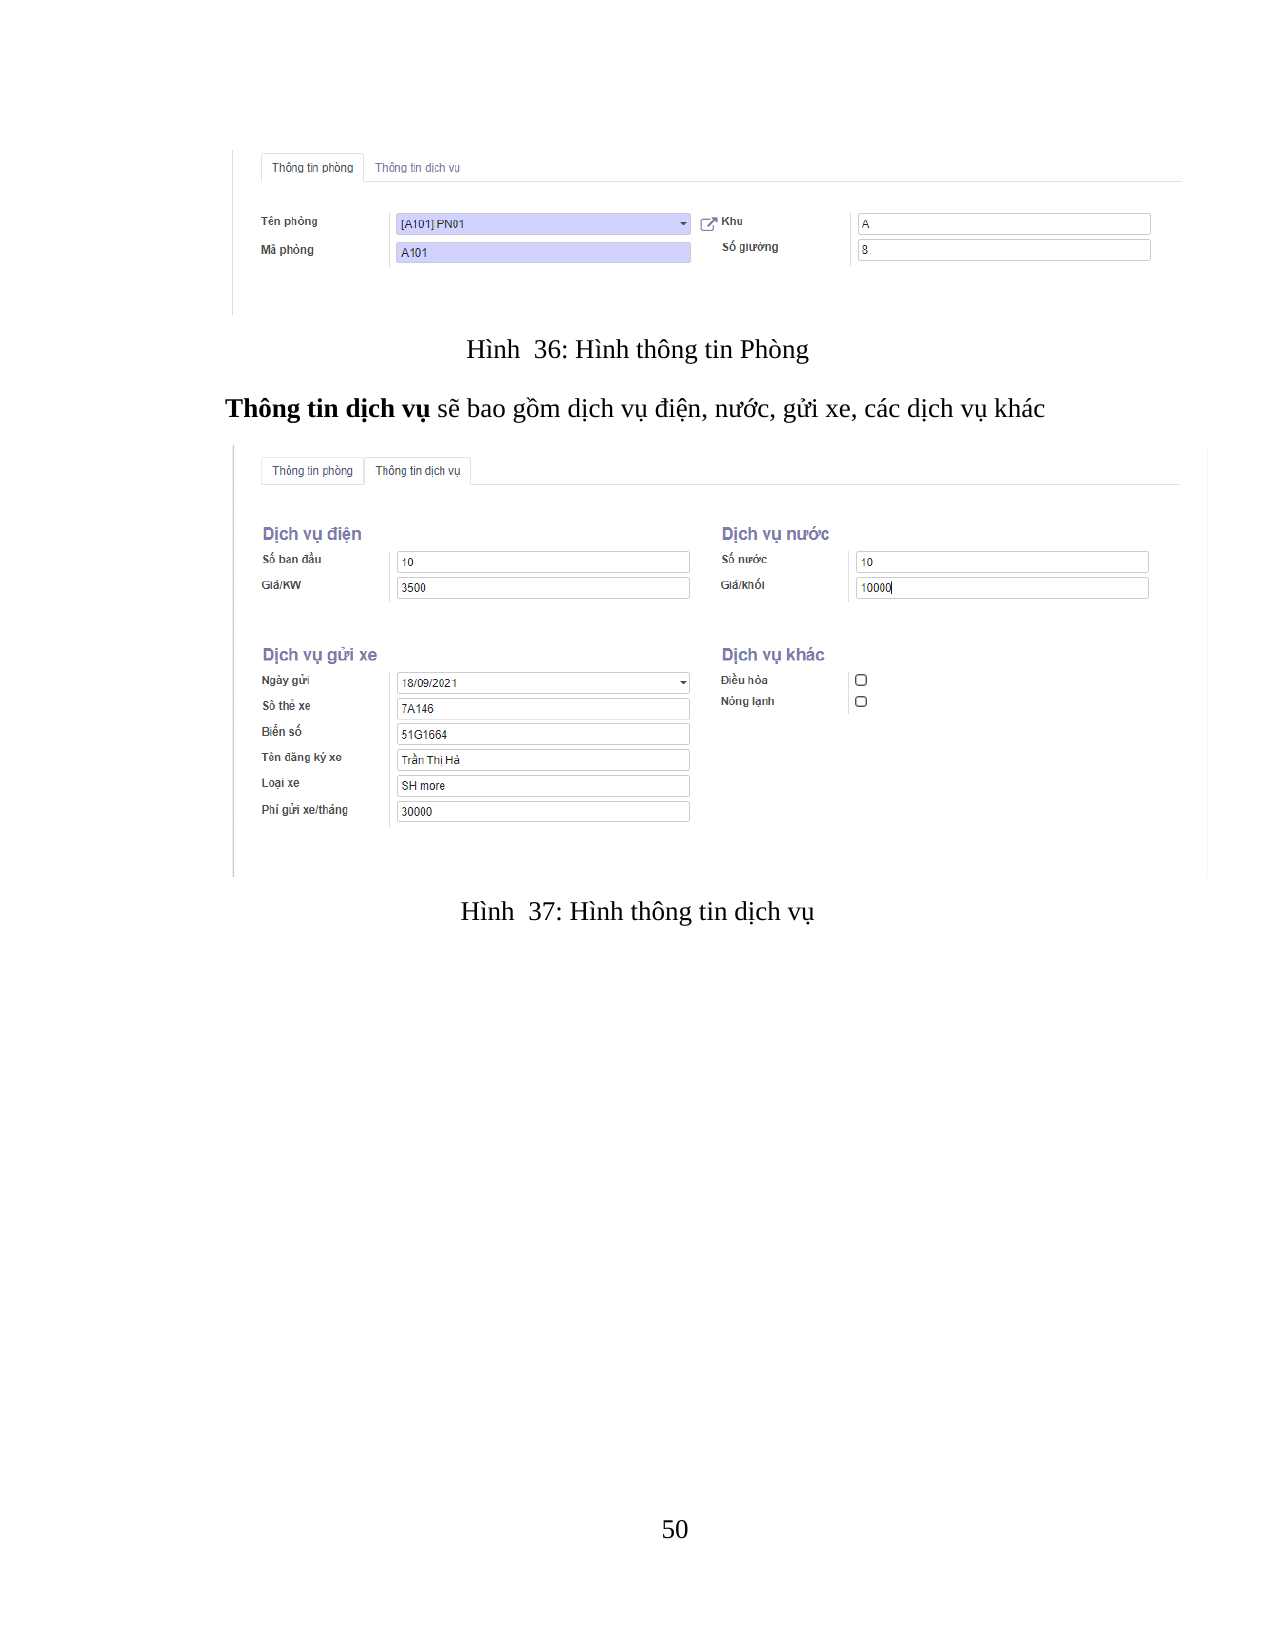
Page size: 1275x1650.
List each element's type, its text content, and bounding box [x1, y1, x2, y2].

text Thông tin dịch vụ sẽ bao gồm dịch vụ điện, nước, gửi xe, các dịch vụ khác [150, 392, 1125, 423]
text Hình 36: Hình thông tin Phòng [150, 333, 1125, 364]
text Hình 37: Hình thông tin dịch vụ [150, 895, 1125, 926]
